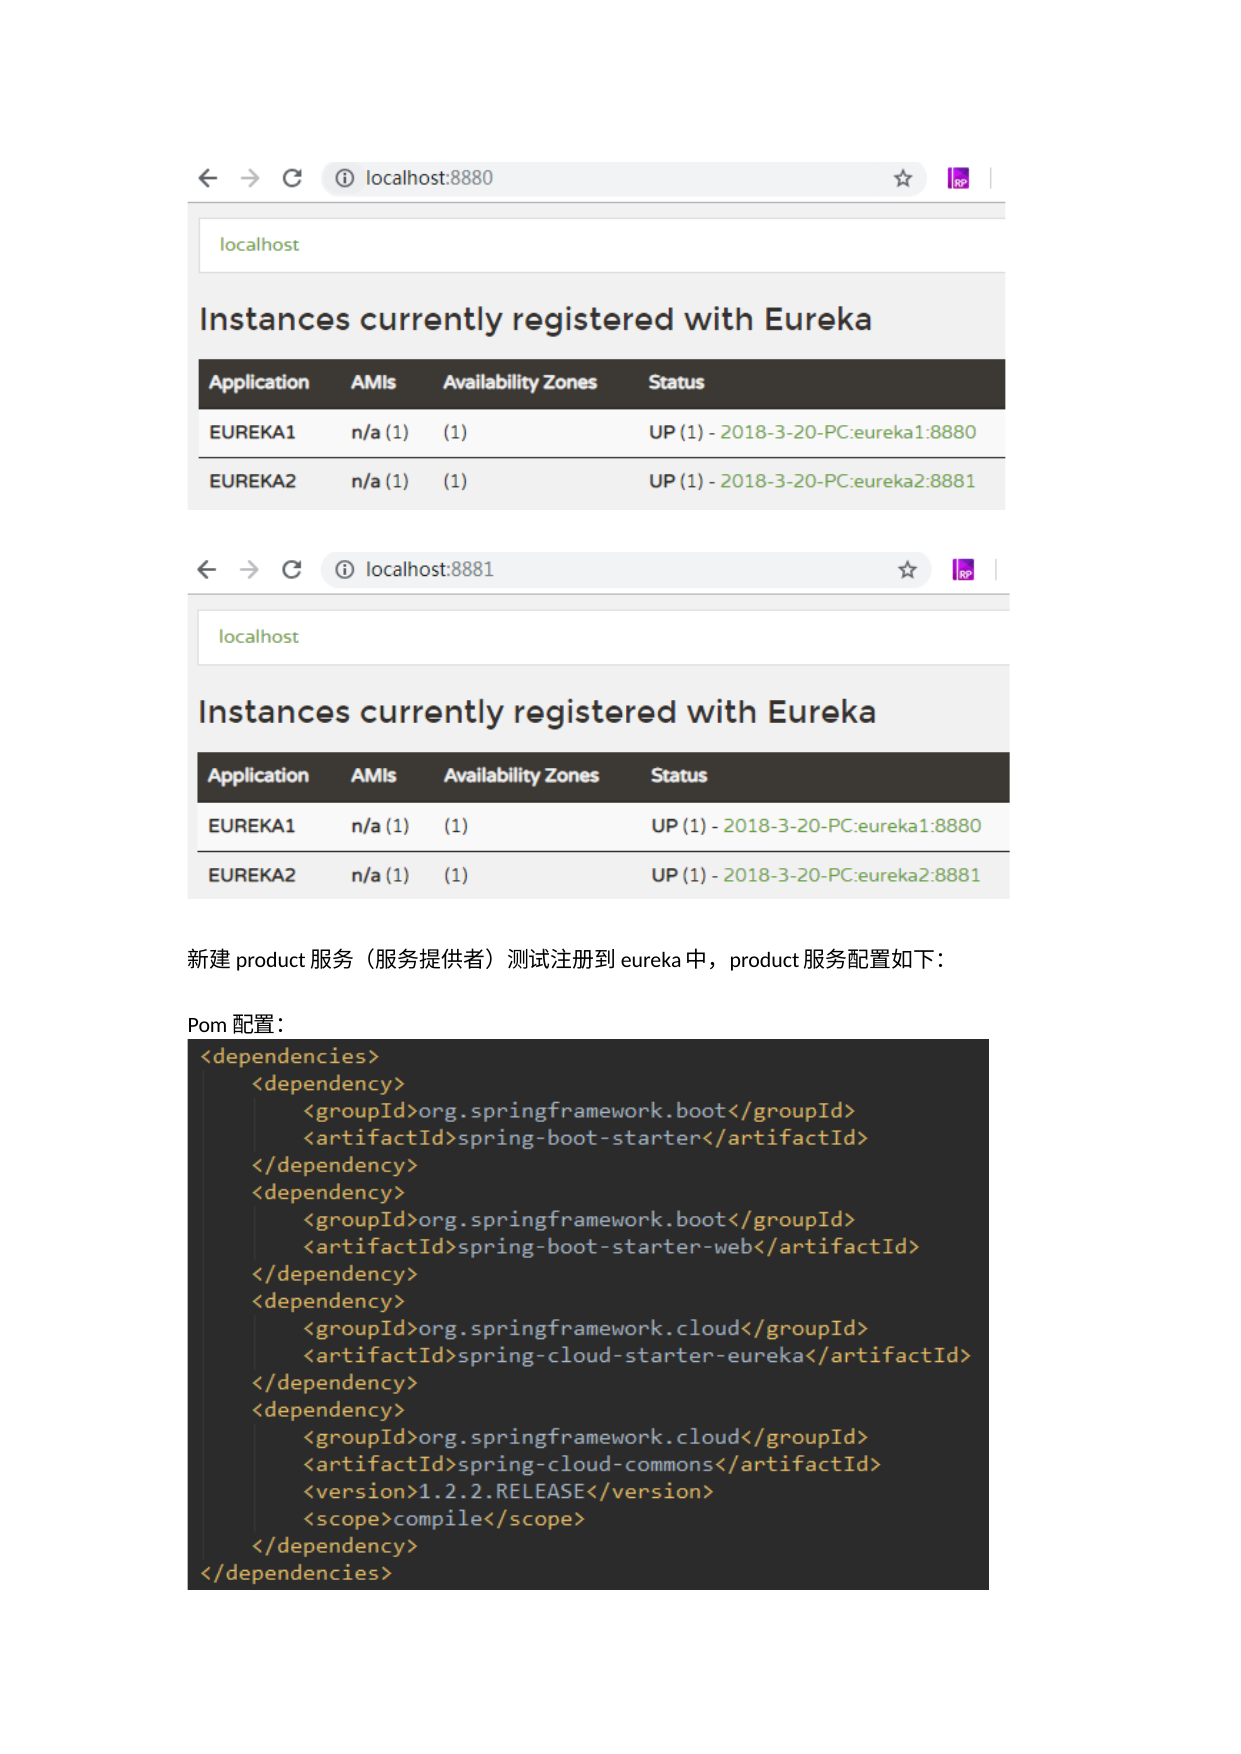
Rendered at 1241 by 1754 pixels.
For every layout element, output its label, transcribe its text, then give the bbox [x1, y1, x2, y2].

picture [187, 552, 1010, 899]
picture [187, 162, 1006, 510]
text 新建product服务（服务提供者）测试注册到eureka中，product服务配置如下： [187, 942, 1053, 974]
picture [187, 1039, 989, 1590]
text Pom配置： [187, 1007, 1053, 1039]
